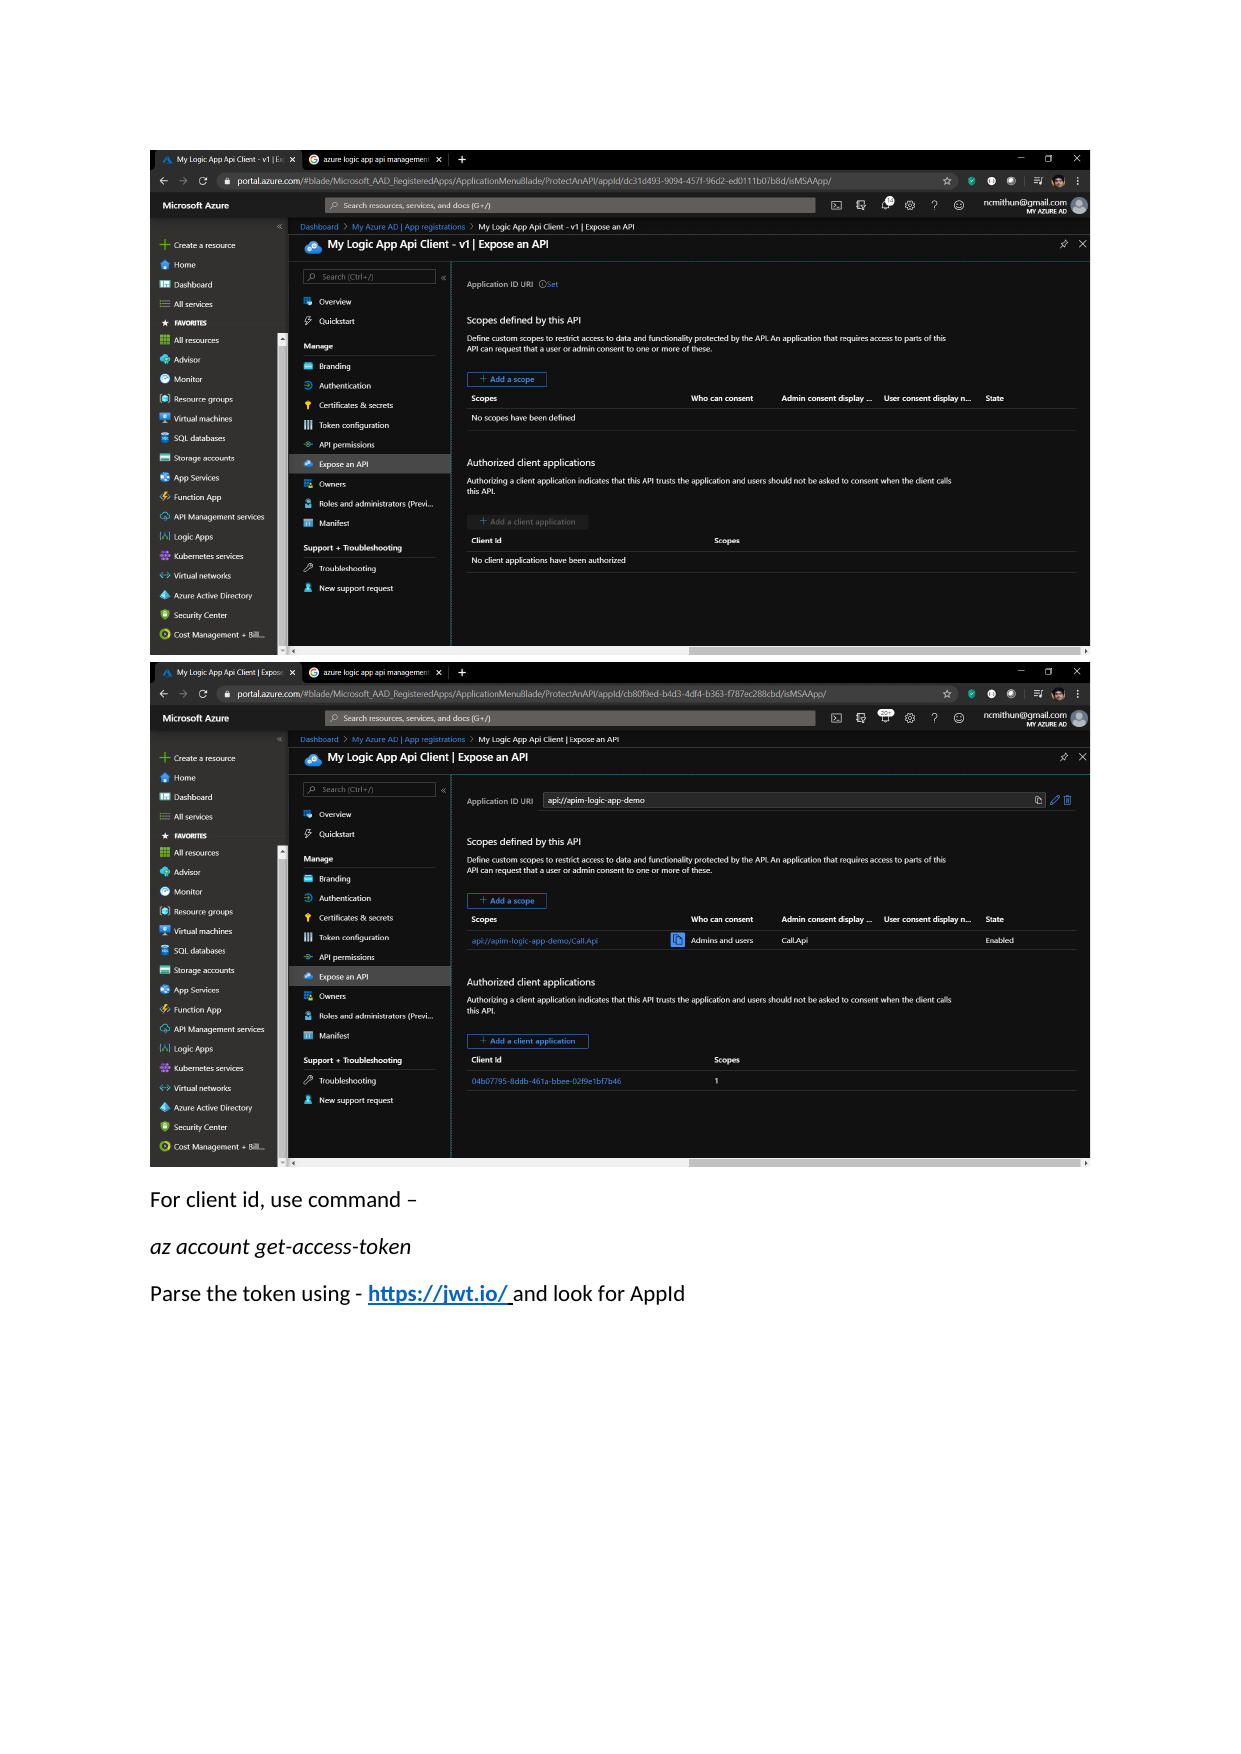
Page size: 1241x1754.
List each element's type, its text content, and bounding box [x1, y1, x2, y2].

text Parse the token using - https://jwt.io/ and look for AppId [150, 1279, 1090, 1307]
picture [150, 662, 1091, 1167]
text az account get-access-token [150, 1232, 1090, 1260]
picture [150, 150, 1091, 655]
text For client id, use command – [150, 1186, 1090, 1213]
